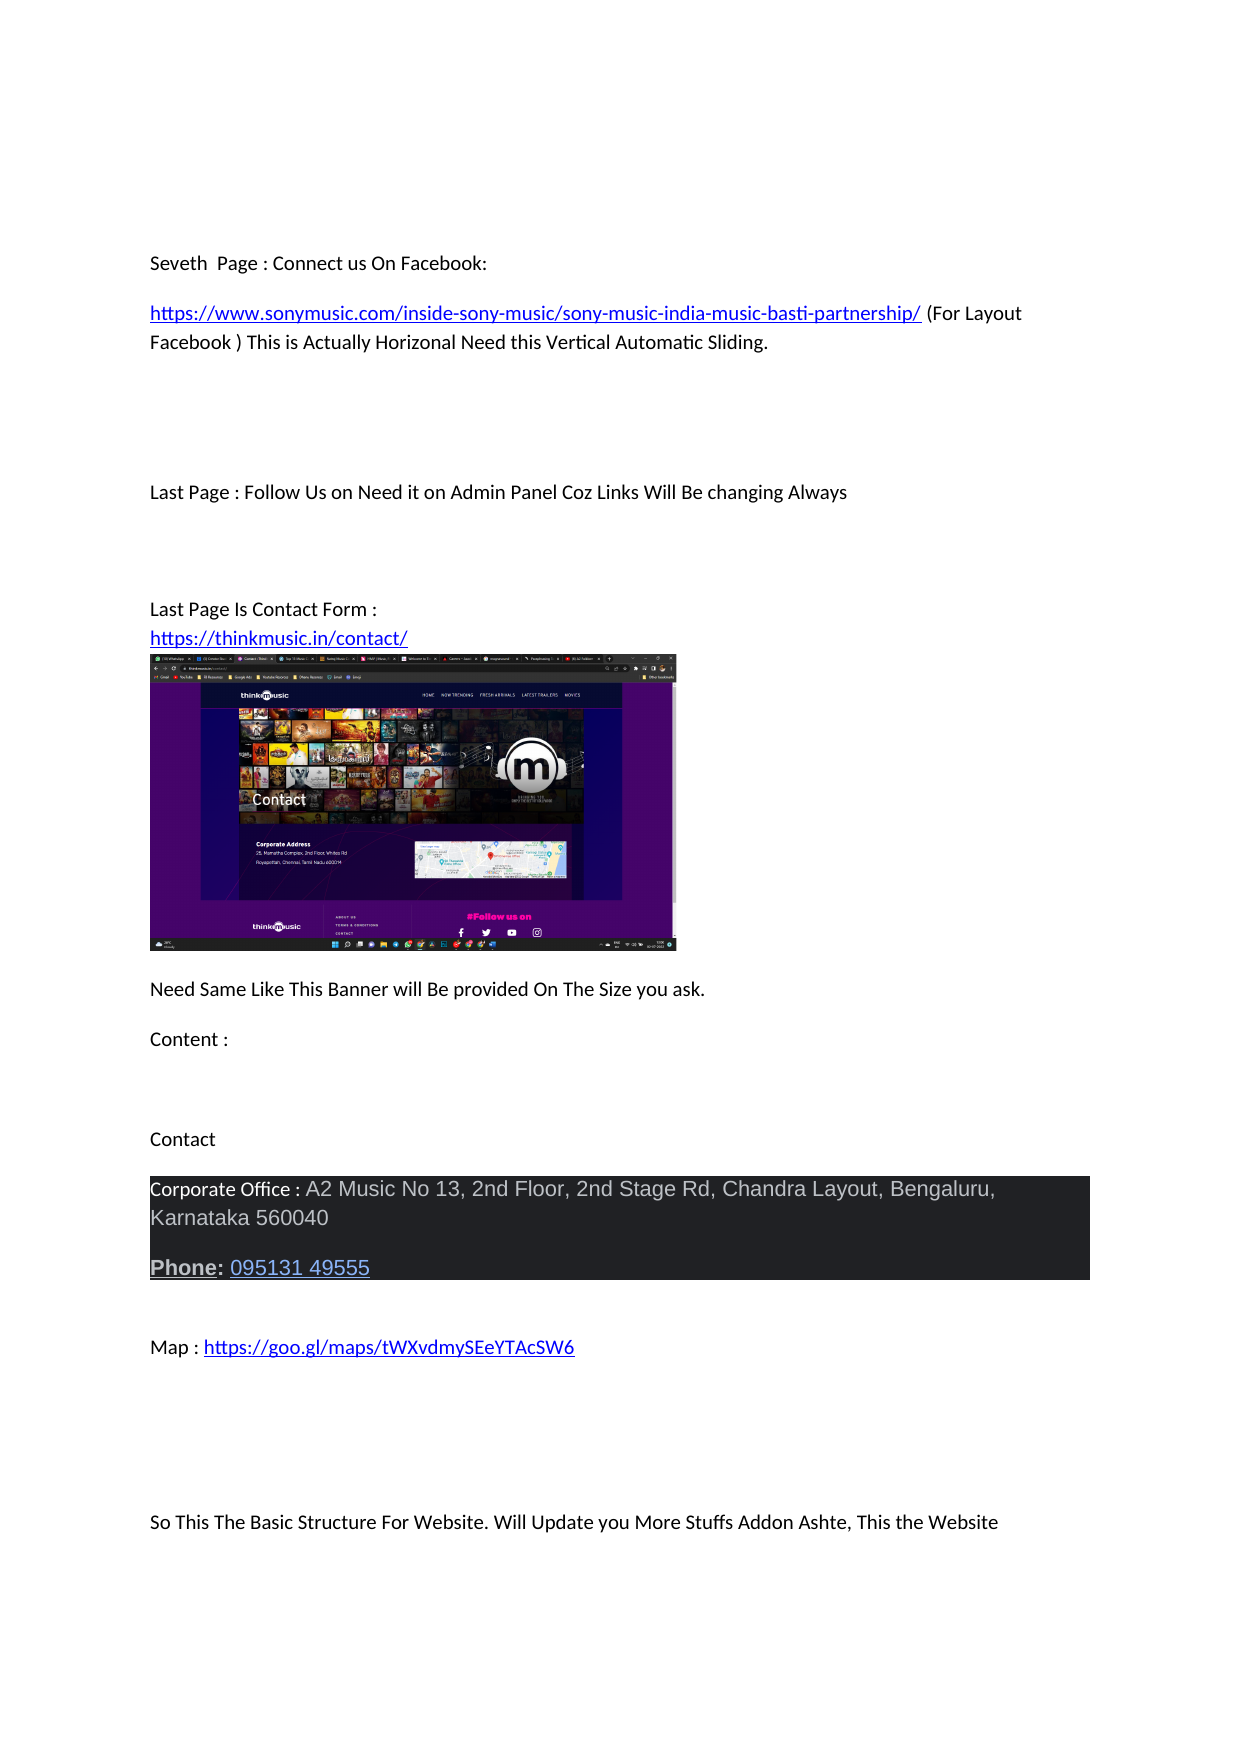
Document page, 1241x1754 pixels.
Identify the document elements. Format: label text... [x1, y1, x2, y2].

text Content : [150, 1026, 1090, 1051]
text Need Same Like This Banner will Be provided On The Size you ask. [150, 976, 1090, 1001]
text https://www.sonymusic.com/inside-sony-music/sony-music-india-music-basti-partnership/ (For Layout Facebook ) This is Actually Horizonal Need this Vertical Automatic Sliding. [150, 300, 1090, 354]
text Phone: 095131 49555 [150, 1255, 1090, 1280]
text Contact [150, 1126, 1090, 1151]
picture [150, 654, 677, 951]
text Corporate Office : A2 Music No 13, 2nd Floor, 2nd Stage Rd, Chandra Layout, Bengaluru, Karnataka 560040 [150, 1176, 1090, 1230]
text Map : https://goo.gl/maps/tWXvdmySEeYTAcSW6 So This The Basic Structure For Website. Will Update you More Stuffs Addon Ashte, This the Website [150, 1305, 1090, 1534]
text Seveth Page : Connect us On Facebook: [150, 250, 1090, 275]
